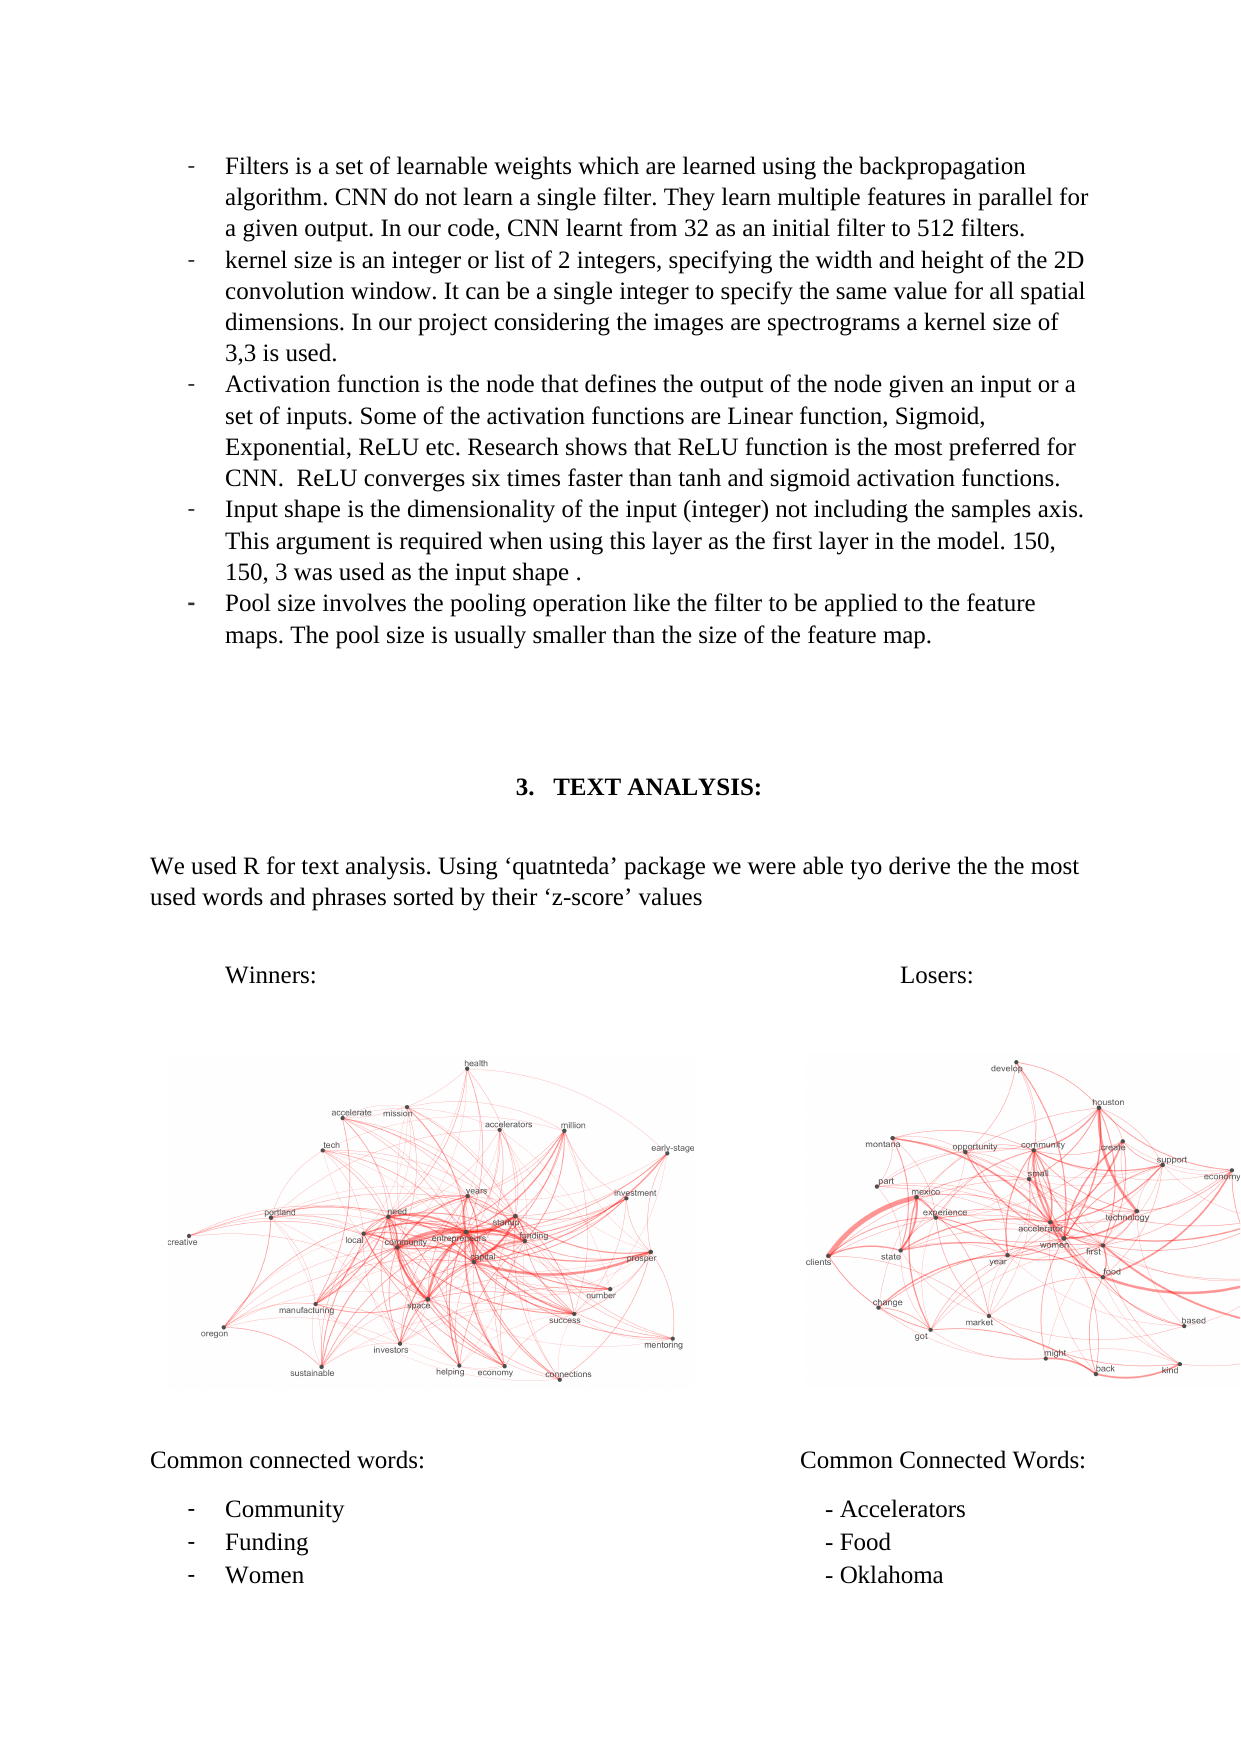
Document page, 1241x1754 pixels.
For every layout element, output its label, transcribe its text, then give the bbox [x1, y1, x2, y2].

list Filters is a set of learnable weights which are learned using the backpropagation algorithm. CNN do not learn a single filter. They learn multiple features in parallel for a given output. In our code, CNN learnt from 32 as an initial filter to 512 filters. [187, 150, 1090, 242]
list Women - Oklahoma [187, 1559, 1090, 1589]
text We used R for text analysis. Using ‘quatnteda’ package we were able tyo derive the the most used words and phrases sorted by their ‘z-score’ values [150, 851, 1090, 911]
list Winners: Losers: [225, 961, 1090, 989]
picture [805, 1052, 1241, 1387]
text Common connected words: Common Connected Words: [150, 1445, 1090, 1474]
list Funding - Food [187, 1526, 1090, 1556]
picture [167, 1054, 694, 1389]
list Pool size involves the pooling operation like the filter to be applied to the feature maps. The pool size is usually smaller than the size of the feature map. [187, 587, 1090, 648]
list TEXT ANALYSIS: [187, 772, 1090, 801]
list Community - Accelerators [187, 1493, 1090, 1523]
list kernel size is an integer or list of 2 integers, specifying the width and height of the 2D convolution window. It can be a single integer to specify the same value for all spatial dimensions. In our project considering the images are spectrograms a kernel size of 3,3 is used. [187, 244, 1090, 367]
list Input shape is the dimensionality of the input (integer) not including the samples axis. This argument is required when using this layer as the first layer in the model. 150, 150, 3 was used as the input shape . [187, 493, 1090, 585]
list Activation function is the node that defines the output of the node given an input or a set of inputs. Some of the activation functions are Linear function, Sigmoid, Exponential, ReLU etc. Research shows that ReLU function is the most preferred for CNN. ReLU converges six times faster than tanh and sigmoid activation functions. [187, 369, 1090, 491]
